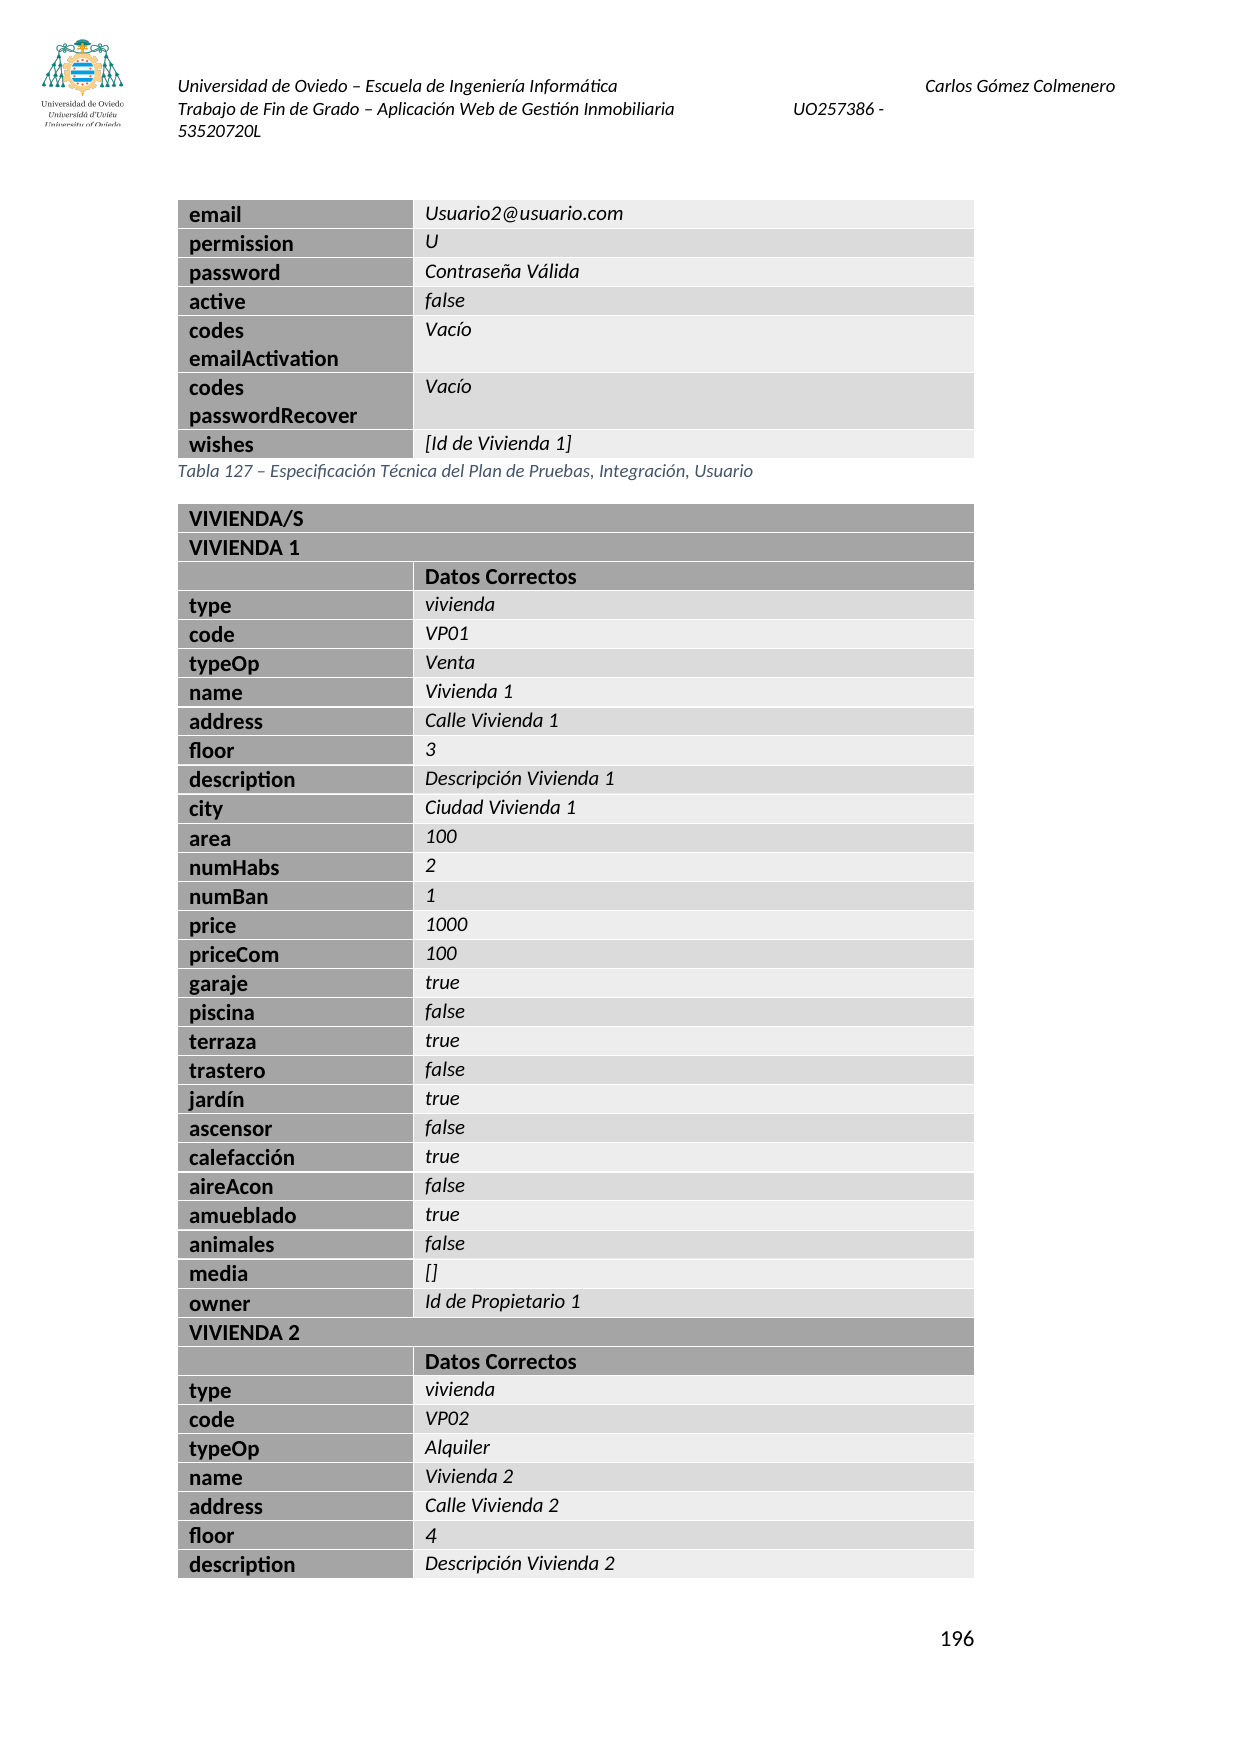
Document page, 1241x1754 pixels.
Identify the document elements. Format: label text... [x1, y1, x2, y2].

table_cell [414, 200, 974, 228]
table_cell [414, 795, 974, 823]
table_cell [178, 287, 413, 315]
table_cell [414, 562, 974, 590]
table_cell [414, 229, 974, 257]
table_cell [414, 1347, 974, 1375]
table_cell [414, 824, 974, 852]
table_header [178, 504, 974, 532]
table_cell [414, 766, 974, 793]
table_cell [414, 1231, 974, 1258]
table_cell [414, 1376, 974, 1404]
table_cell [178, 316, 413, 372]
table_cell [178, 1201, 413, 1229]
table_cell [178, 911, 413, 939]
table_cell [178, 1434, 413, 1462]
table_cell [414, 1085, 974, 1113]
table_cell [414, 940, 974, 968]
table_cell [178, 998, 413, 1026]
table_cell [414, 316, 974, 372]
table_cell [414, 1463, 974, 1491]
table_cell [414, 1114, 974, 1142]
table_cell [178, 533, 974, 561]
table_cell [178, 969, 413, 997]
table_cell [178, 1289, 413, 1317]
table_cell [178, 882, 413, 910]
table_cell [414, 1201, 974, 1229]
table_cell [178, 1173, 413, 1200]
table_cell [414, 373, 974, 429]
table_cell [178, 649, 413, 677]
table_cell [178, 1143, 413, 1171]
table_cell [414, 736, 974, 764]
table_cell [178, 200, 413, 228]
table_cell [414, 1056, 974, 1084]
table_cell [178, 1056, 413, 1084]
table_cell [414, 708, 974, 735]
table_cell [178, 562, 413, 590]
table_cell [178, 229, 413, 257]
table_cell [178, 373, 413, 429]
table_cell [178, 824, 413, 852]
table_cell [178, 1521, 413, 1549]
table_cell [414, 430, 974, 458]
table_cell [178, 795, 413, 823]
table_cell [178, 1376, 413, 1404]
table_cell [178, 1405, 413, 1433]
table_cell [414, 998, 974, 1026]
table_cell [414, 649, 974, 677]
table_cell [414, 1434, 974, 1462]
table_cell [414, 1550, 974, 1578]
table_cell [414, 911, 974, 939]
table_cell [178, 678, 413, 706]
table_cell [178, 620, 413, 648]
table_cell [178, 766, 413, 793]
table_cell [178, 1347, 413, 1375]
picture [36, 38, 124, 126]
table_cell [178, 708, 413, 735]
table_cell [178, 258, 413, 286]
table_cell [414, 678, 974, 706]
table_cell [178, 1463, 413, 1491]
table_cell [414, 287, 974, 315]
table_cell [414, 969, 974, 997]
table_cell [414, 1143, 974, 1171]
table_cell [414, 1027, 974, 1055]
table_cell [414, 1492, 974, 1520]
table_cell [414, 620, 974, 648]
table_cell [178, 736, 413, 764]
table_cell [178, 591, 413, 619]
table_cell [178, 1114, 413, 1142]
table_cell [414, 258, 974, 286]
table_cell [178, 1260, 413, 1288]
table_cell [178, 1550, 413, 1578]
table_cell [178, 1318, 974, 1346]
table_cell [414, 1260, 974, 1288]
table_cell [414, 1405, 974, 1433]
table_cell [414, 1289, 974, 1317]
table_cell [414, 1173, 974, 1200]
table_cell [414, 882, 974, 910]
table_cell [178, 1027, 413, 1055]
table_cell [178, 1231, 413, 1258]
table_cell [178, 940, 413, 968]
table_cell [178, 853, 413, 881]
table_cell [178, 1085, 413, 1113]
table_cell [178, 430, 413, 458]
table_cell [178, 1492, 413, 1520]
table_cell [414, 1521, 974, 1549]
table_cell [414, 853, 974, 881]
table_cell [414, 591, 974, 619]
